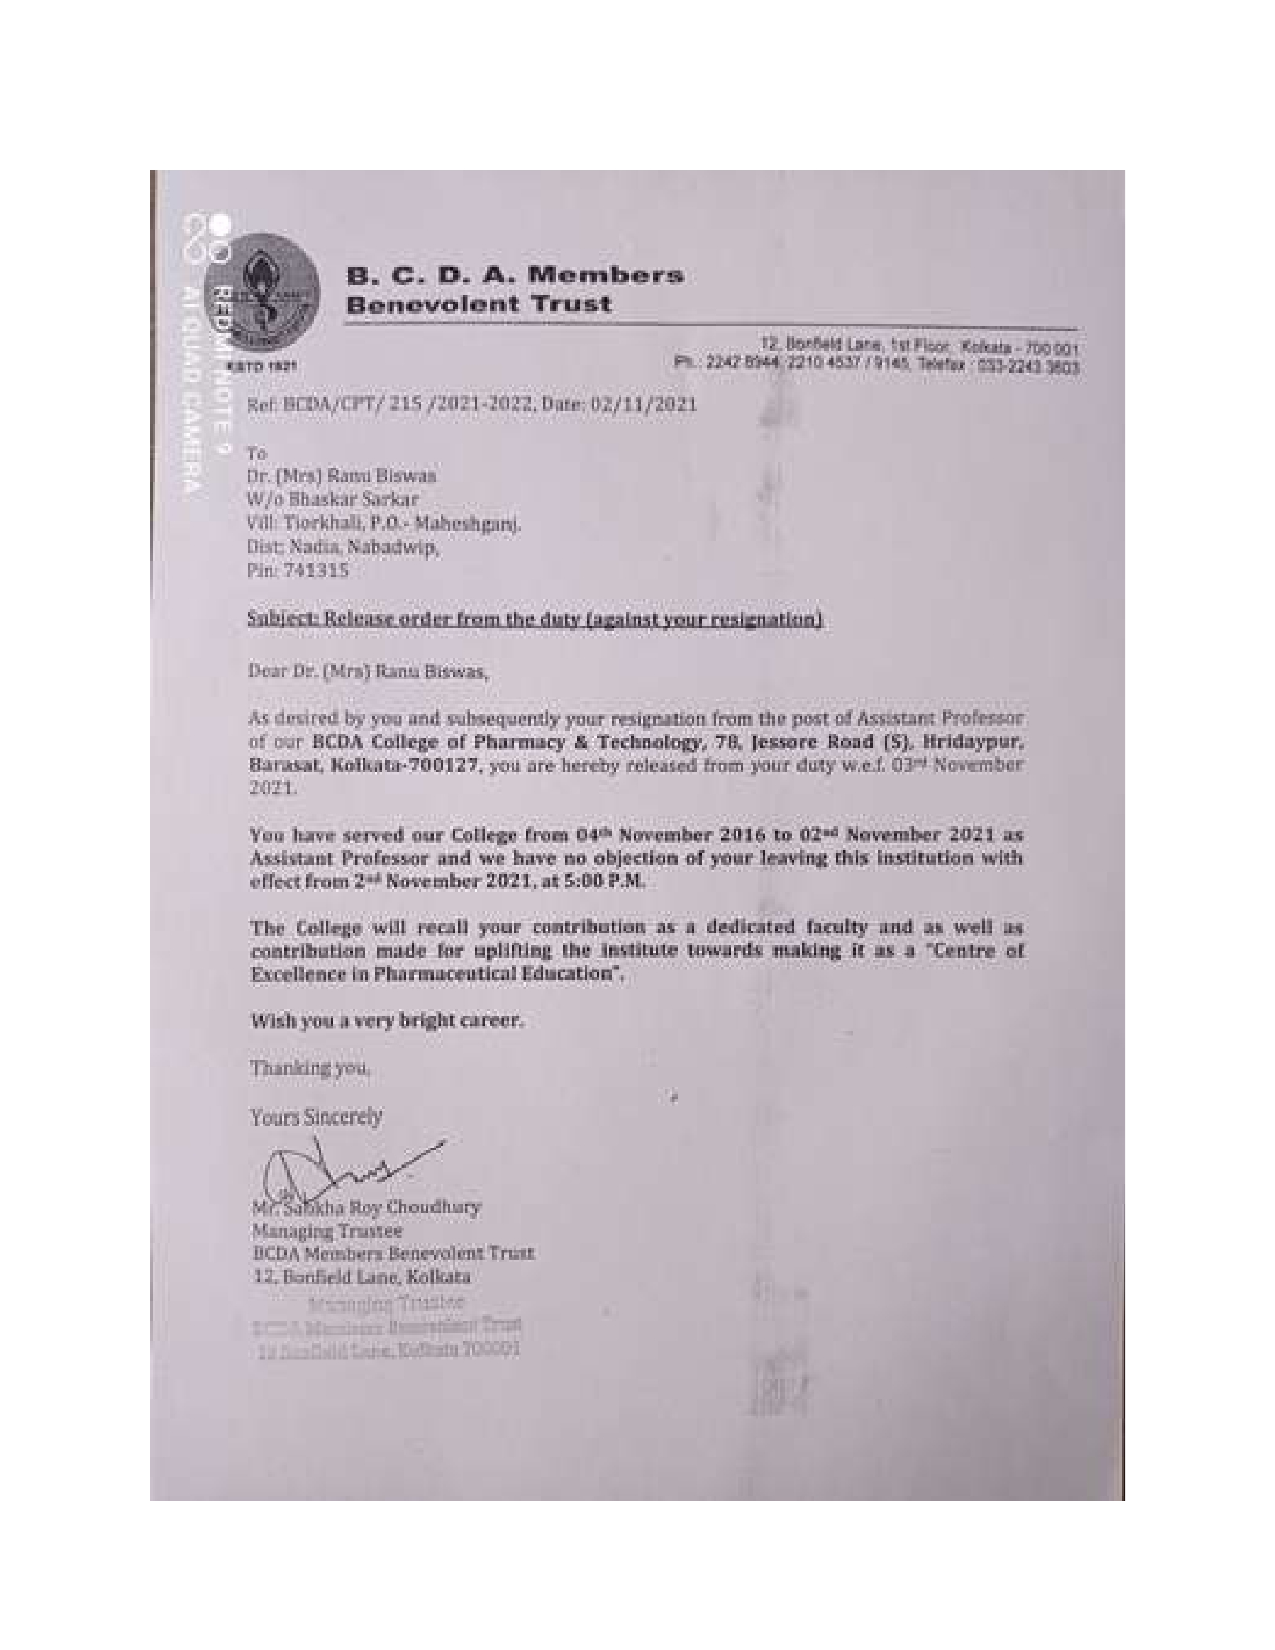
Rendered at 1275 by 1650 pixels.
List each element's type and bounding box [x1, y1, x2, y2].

picture [150, 150, 1125, 1501]
